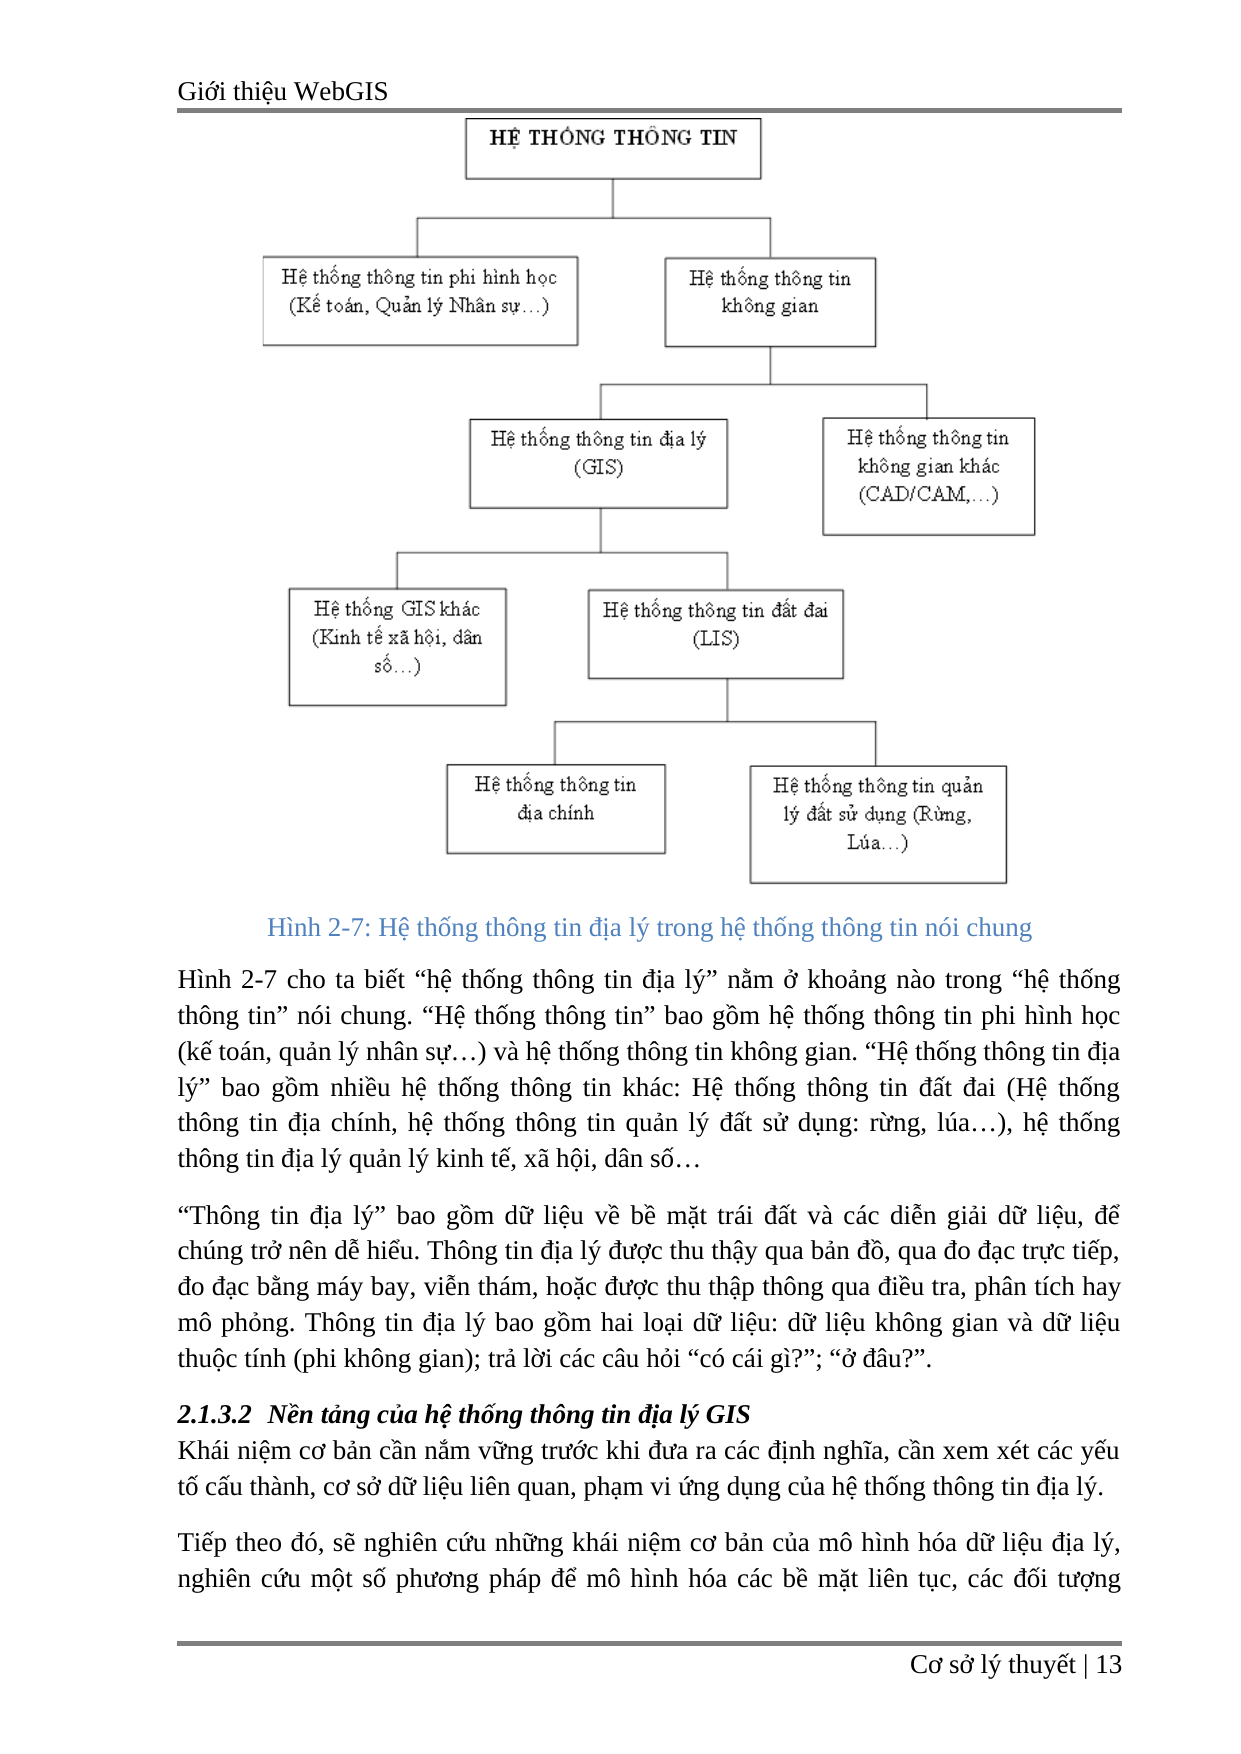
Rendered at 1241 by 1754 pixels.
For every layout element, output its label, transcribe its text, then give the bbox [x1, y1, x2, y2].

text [177, 1526, 1122, 1593]
text “Thông tin địa lý” bao gồm dữ liệu về bề mặt trái đất và các diễn giải dữ liệu, để chúng trở nên dễ hiểu. Thông tin địa lý được thu thậy qua bản đồ, qua đo đạc trực tiếp, đo đạc bằng máy bay, viễn thám, hoặc được thu thập thông qua điều tra, phân tích hay mô phỏng. Thông tin địa lý bao gồm hai loại dữ liệu: dữ liệu không gian và dữ liệu thuộc tính (phi không gian); trả lời các câu hỏi “có cái gì?”; “ở đâu?”. [177, 1199, 1122, 1373]
text Khái niệm cơ bản cần nắm vững trước khi đưa ra các định nghĩa, cần xem xét các yếu tố cấu thành, cơ sở dữ liệu liên quan, phạm vi ứng dụng của hệ thống thông tin địa lý. [177, 1434, 1122, 1501]
picture [262, 118, 1037, 887]
text Hình 2-7 cho ta biết “hệ thống thông tin địa lý” nằm ở khoảng nào trong “hệ thống thông tin” nói chung. “Hệ thống thông tin” bao gồm hệ thống thông tin phi hình học (kế toán, quản lý nhân sự…) và hệ thống thông tin không gian. “Hệ thống thông tin địa lý” bao gồm nhiều hệ thống thông tin khác: Hệ thống thông tin đất đai (Hệ thống thông tin địa chính, hệ thống thông tin quản lý đất sử dụng: rừng, lúa…), hệ thống thông tin địa lý quản lý kinh tế, xã hội, dân số… [177, 963, 1122, 1173]
subtitle Nền tảng của hệ thống thông tin địa lý GIS [177, 1398, 1122, 1429]
